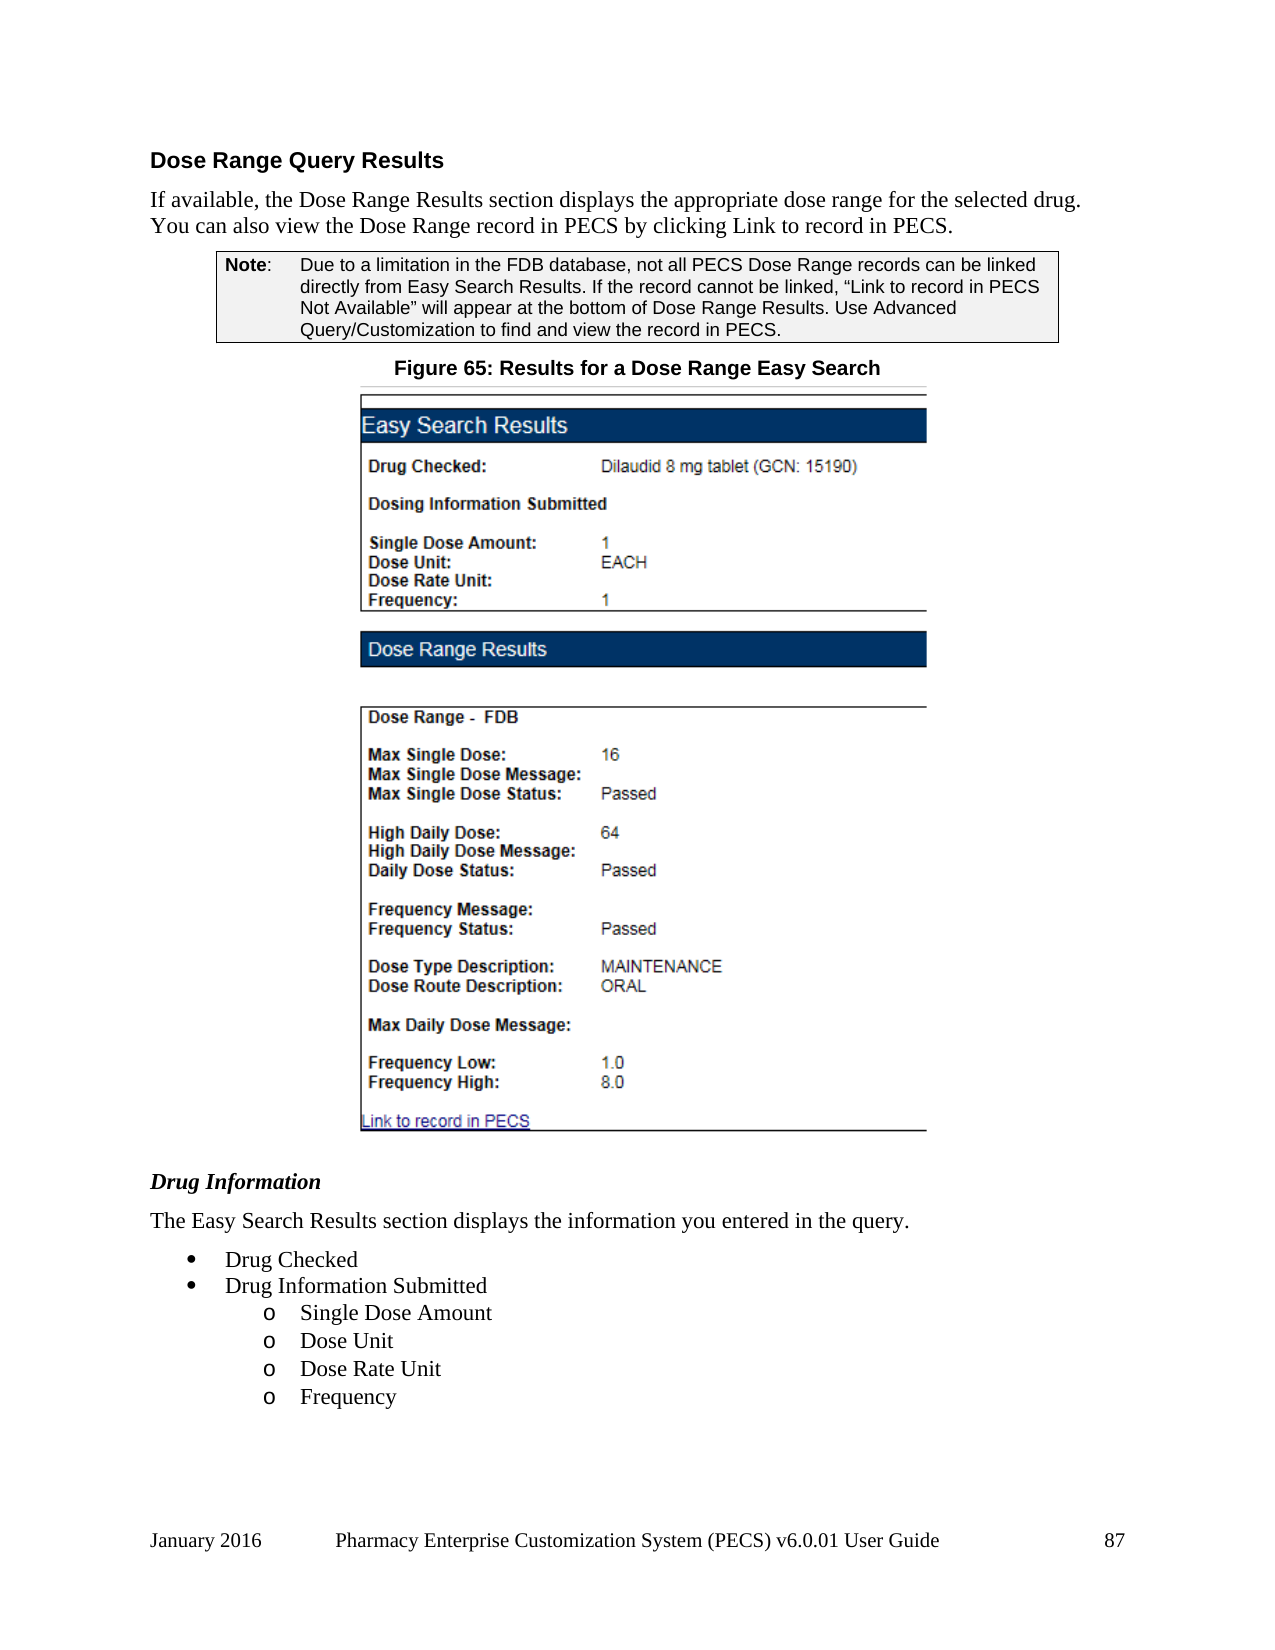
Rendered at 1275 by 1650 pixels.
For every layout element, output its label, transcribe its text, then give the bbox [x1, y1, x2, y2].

list Dose Rate Unit [262, 1355, 1125, 1383]
list Drug Checked [187, 1246, 1125, 1272]
list Drug Information Submitted [187, 1272, 1125, 1299]
list Frequency [262, 1383, 1125, 1412]
text If available, the Dose Range Results section displays the appropriate dose range for the selected drug. You can also view the Dose Range record in PECS by clicking Link to record in PECS. [150, 186, 1125, 238]
picture [348, 386, 927, 1144]
text Note: Due to a limitation in the FDB database, not all PECS Dose Range records can be linked directly from Easy Search Results. If the record cannot be linked, “Link to record in PECS Not Available” will appear at the bottom of Dose Range Results. Use Advanced Query/Customization to find and view the record in PECS. [217, 252, 1058, 342]
list Dose Unit [262, 1327, 1125, 1355]
text The Easy Search Results section displays the information you entered in the query. [150, 1207, 1125, 1233]
text Drug Information [150, 1168, 1125, 1194]
list Single Dose Amount [262, 1299, 1125, 1327]
text Dose Range Query Results [150, 147, 1125, 173]
